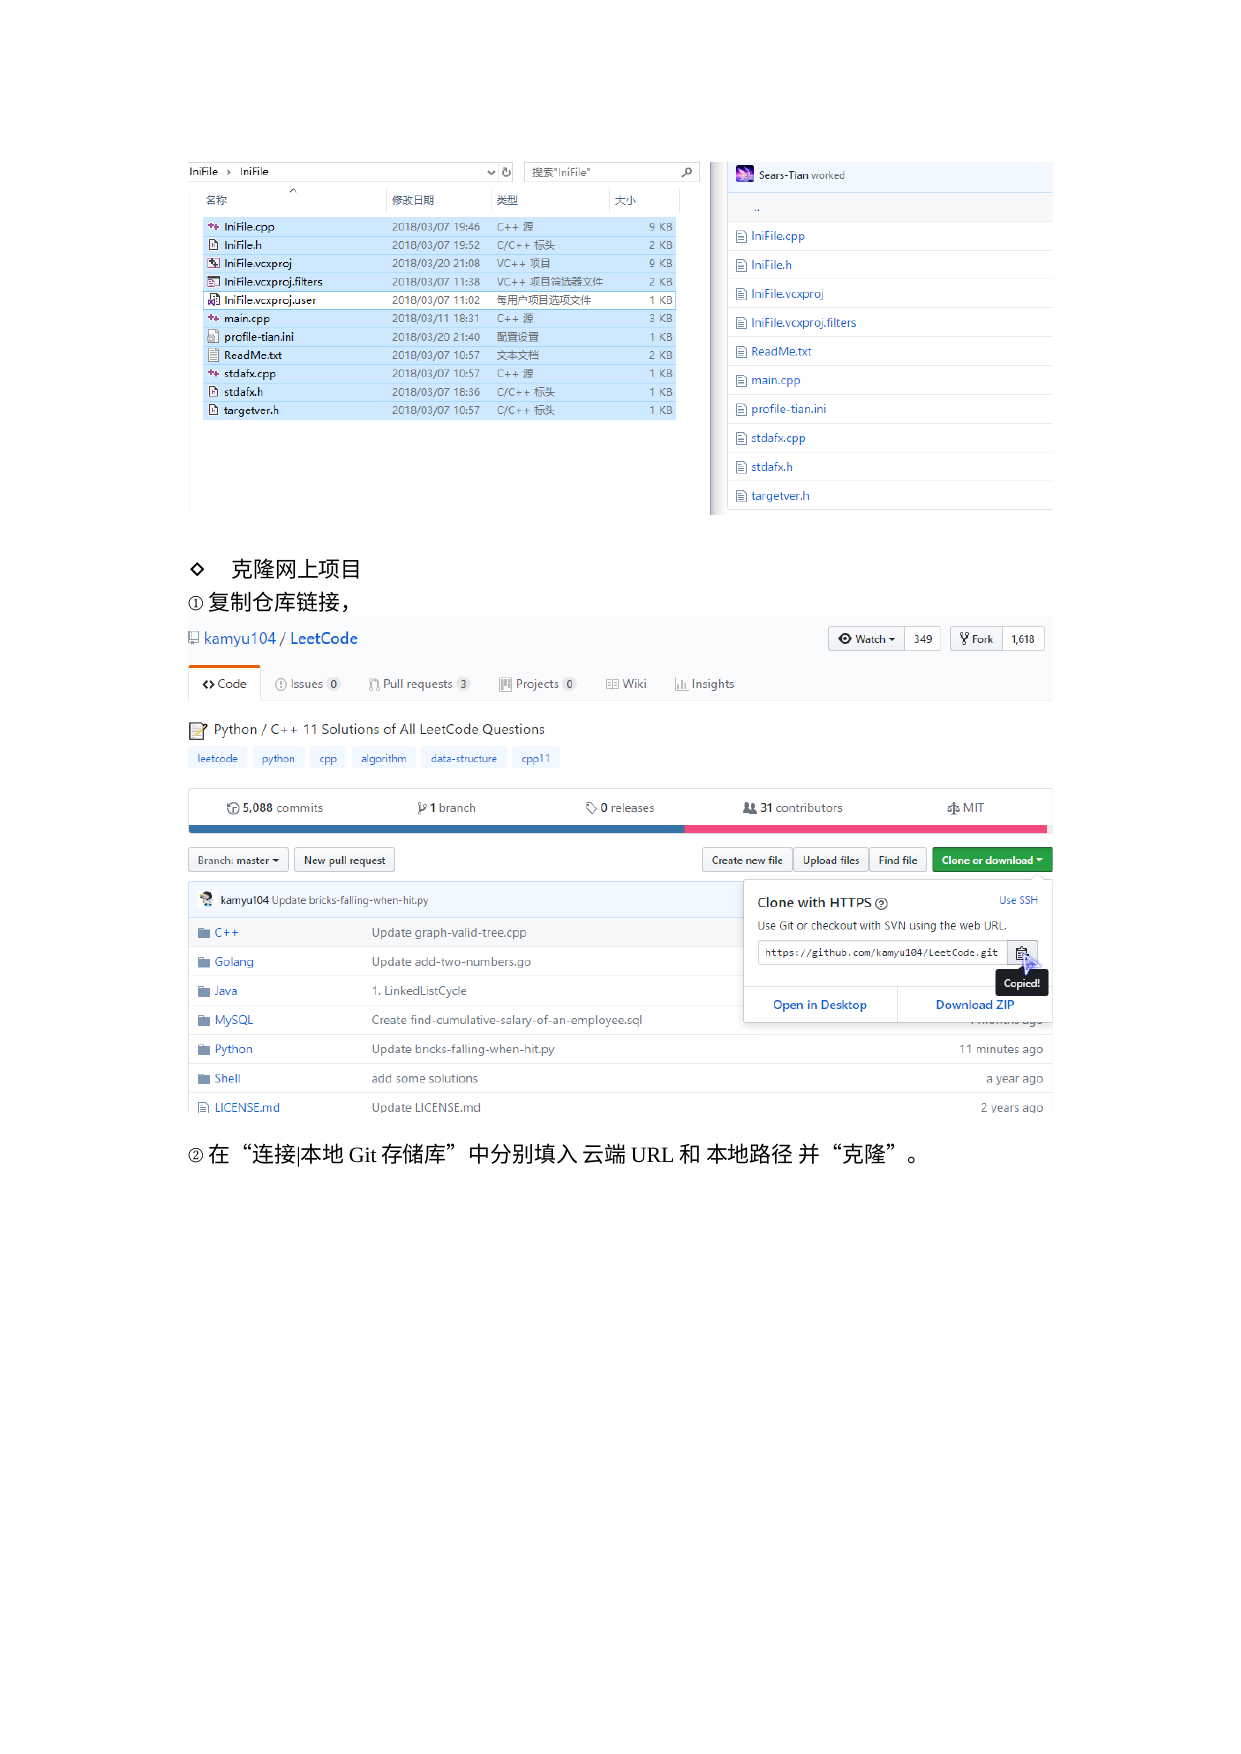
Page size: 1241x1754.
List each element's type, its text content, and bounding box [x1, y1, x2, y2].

text ①复制仓库链接， [187, 584, 1053, 617]
list 克隆网上项目 [187, 552, 1053, 584]
picture [187, 617, 1053, 1113]
text ②在“连接|本地Git存储库”中分别填入 云端URL 和 本地路径 并“克隆”。 [187, 1137, 1053, 1169]
picture [187, 162, 1053, 515]
